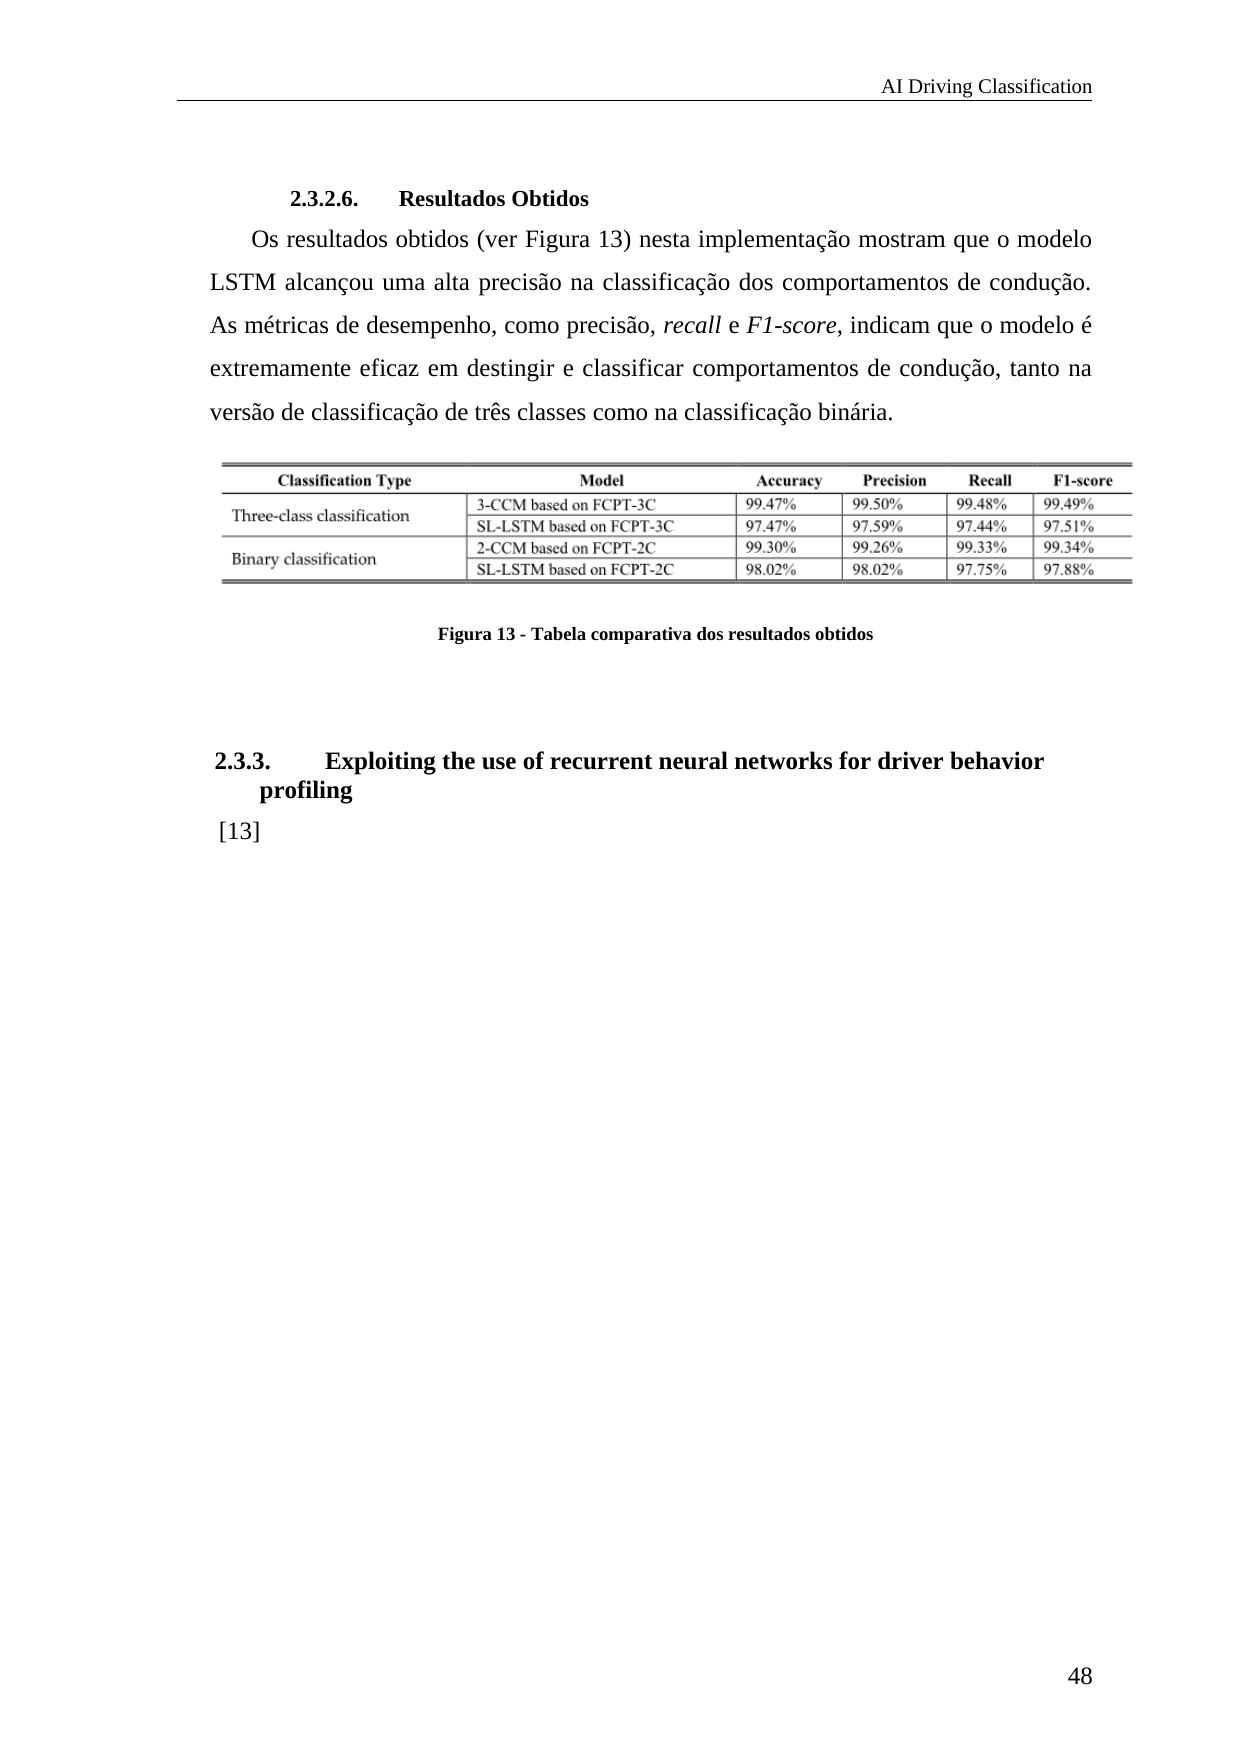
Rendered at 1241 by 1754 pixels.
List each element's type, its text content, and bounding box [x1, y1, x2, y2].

text Figura 13 - Tabela comparativa dos resultados obtidos [177, 623, 1092, 645]
subtitle Resultados Obtidos [290, 185, 1092, 212]
picture [218, 460, 1134, 588]
subtitle Exploiting the use of recurrent neural networks for driver behavior profiling [214, 746, 1092, 804]
text Os resultados obtidos (ver Figura 13) nesta implementação mostram que o modelo LSTM alcançou uma alta precisão na classificação dos comportamentos de condução. As métricas de desempenho, como precisão, recall e F1-score, indicam que o modelo é extremamente eficaz em destingir e classificar comportamentos de condução, tanto na versão de classificação de três classes como na classificação binária. [209, 224, 1092, 425]
